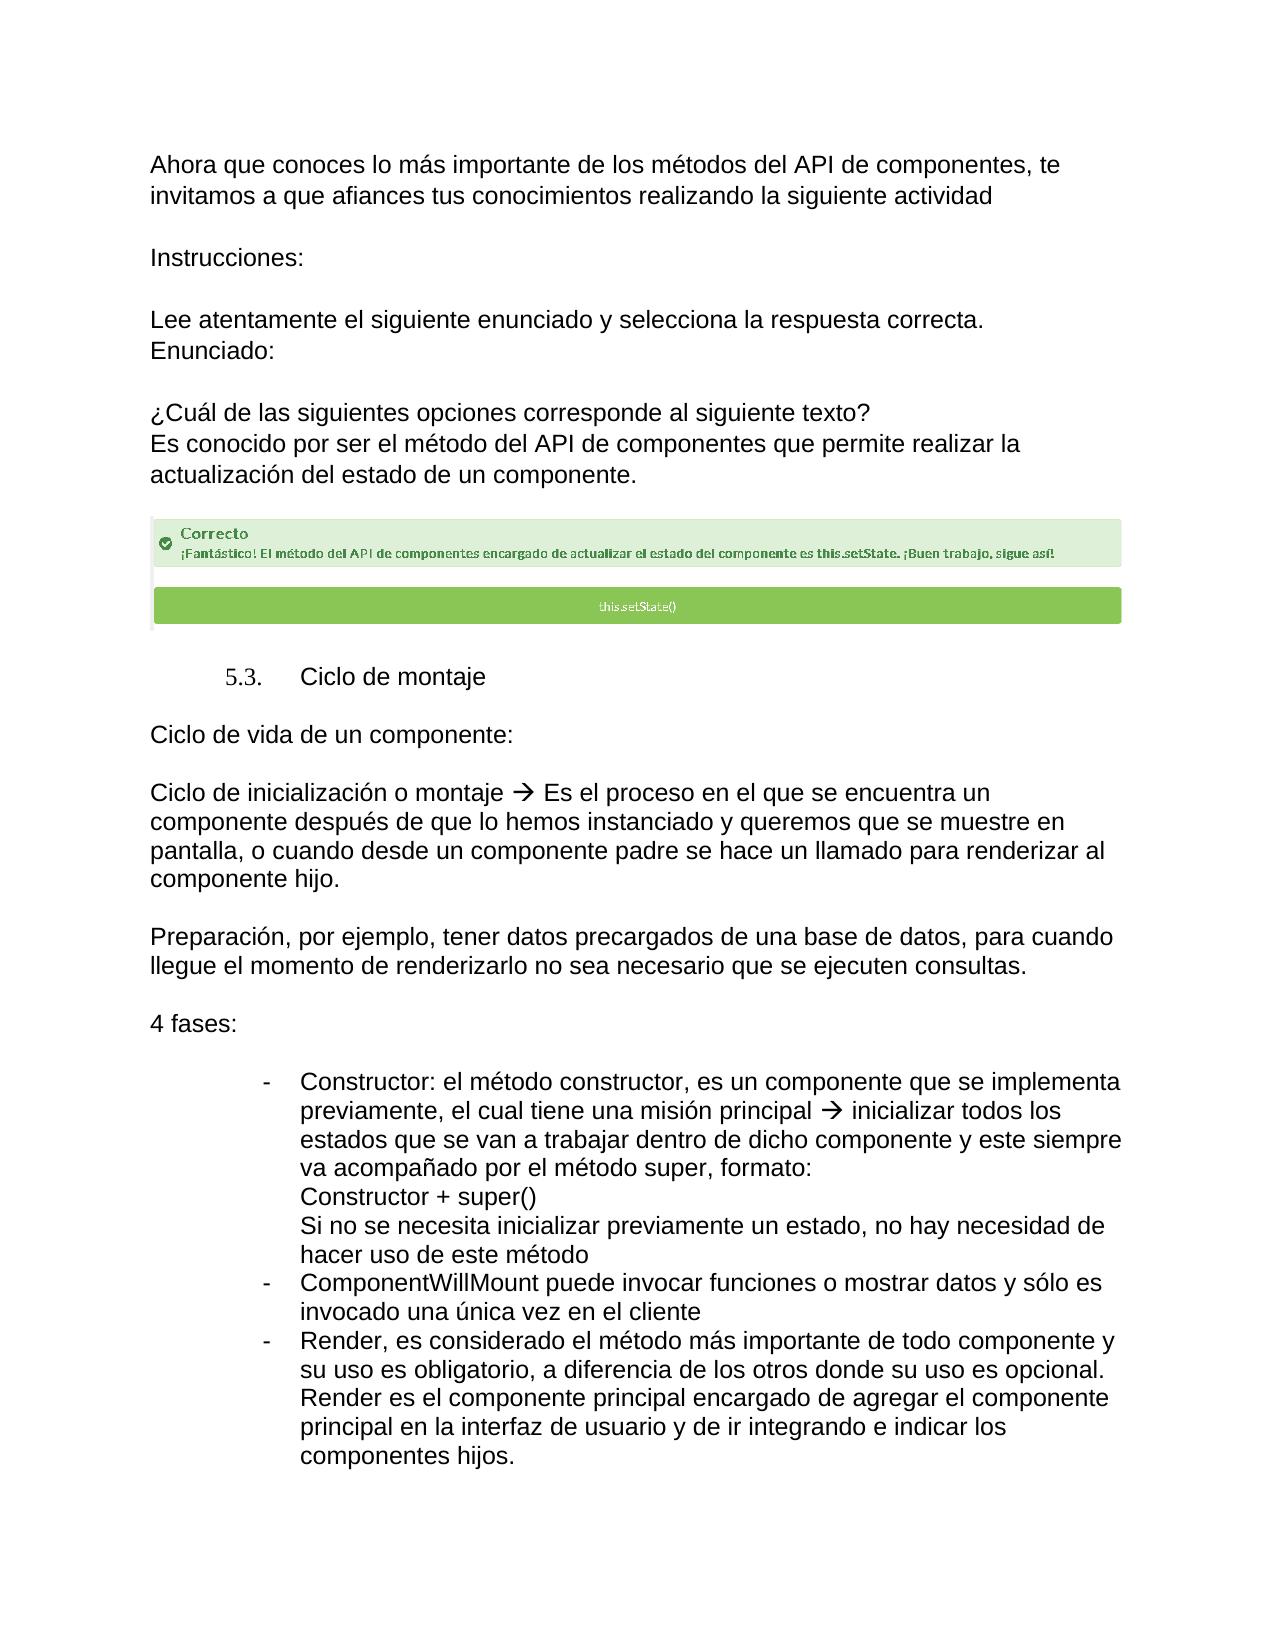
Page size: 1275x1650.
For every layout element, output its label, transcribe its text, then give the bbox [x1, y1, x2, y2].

list Constructor + super() [300, 1182, 1125, 1211]
text 4 fases: [150, 1009, 1125, 1038]
list Si no se necesita inicializar previamente un estado, no hay necesidad de hacer uso de este método [300, 1211, 1125, 1268]
text Preparación, por ejemplo, tener datos precargados de una base de datos, para cuando llegue el momento de renderizarlo no sea necesario que se ejecuten consultas. [150, 922, 1125, 980]
list Render, es considerado el método más importante de todo componente y su uso es obligatorio, a diferencia de los otros donde su uso es opcional. Render es el componente principal encargado de agregar el componente principal en la interfaz de usuario y de ir integrando e indicar los componentes hijos. [262, 1326, 1125, 1469]
list Ciclo de montaje [225, 662, 1125, 691]
picture [150, 516, 1125, 631]
text Ahora que conoces lo más importante de los métodos del API de componentes, te invitamos a que afiances tus conocimientos realizando la siguiente actividad Instrucciones: Lee atentamente el siguiente enunciado y selecciona la respuesta correcta. Enunciado: ¿Cuál de las siguientes opciones corresponde al siguiente texto? Es conocido por ser el método del API de componentes que permite realizar la actualización del estado de un componente. [150, 150, 1125, 489]
text Ciclo de vida de un componente: [150, 720, 1125, 749]
list Constructor: el método constructor, es un componente que se implementa previamente, el cual tiene una misión principal inicializar todos los estados que se van a trabajar dentro de dicho componente y este siempre va acompañado por el método super, formato: [262, 1067, 1125, 1182]
text Ciclo de inicialización o montaje Es el proceso en el que se encuentra un componente después de que lo hemos instanciado y queremos que se muestre en pantalla, o cuando desde un componente padre se hace un llamado para renderizar al componente hijo. [150, 778, 1125, 893]
list ComponentWillMount puede invocar funciones o mostrar datos y sólo es invocado una única vez en el cliente [262, 1268, 1125, 1326]
